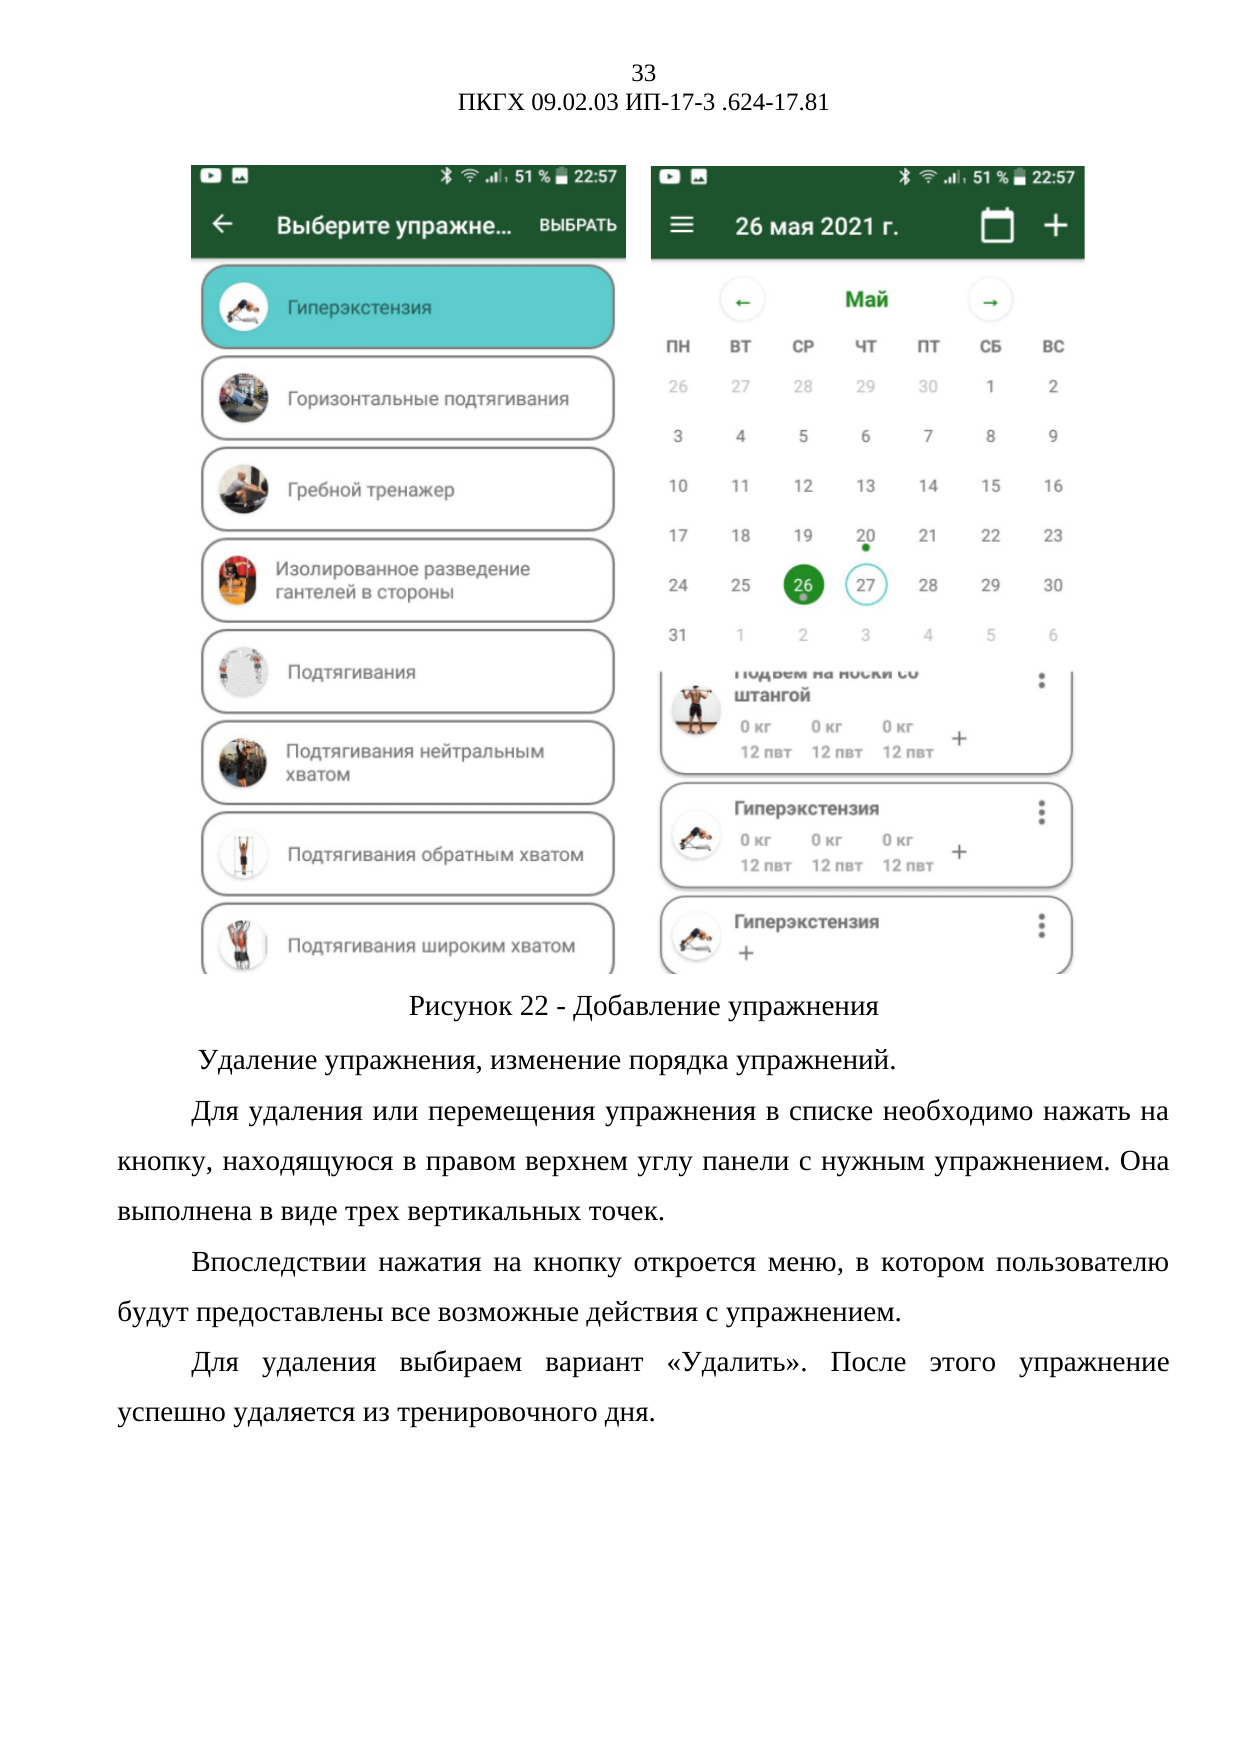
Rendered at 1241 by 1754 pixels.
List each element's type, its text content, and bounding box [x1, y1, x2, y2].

text Для удаления выбираем вариант «Удалить». После этого упражнение успешно удаляется из тренировочного дня. [117, 1344, 1170, 1428]
text Рисунок 22 - Добавление упражнения [117, 988, 1170, 1022]
text Удаление упражнения, изменение порядка упражнений. [117, 1042, 1170, 1076]
picture [650, 166, 1085, 974]
text Для удаления или перемещения упражнения в списке необходимо нажать на кнопку, находящуюся в правом верхнем углу панели с нужным упражнением. Она выполнена в виде трех вертикальных точек. [117, 1093, 1170, 1227]
text Впоследствии нажатия на кнопку откроется меню, в котором пользователю будут предоставлены все возможные действия с упражнением. [117, 1244, 1170, 1327]
picture [191, 165, 626, 974]
